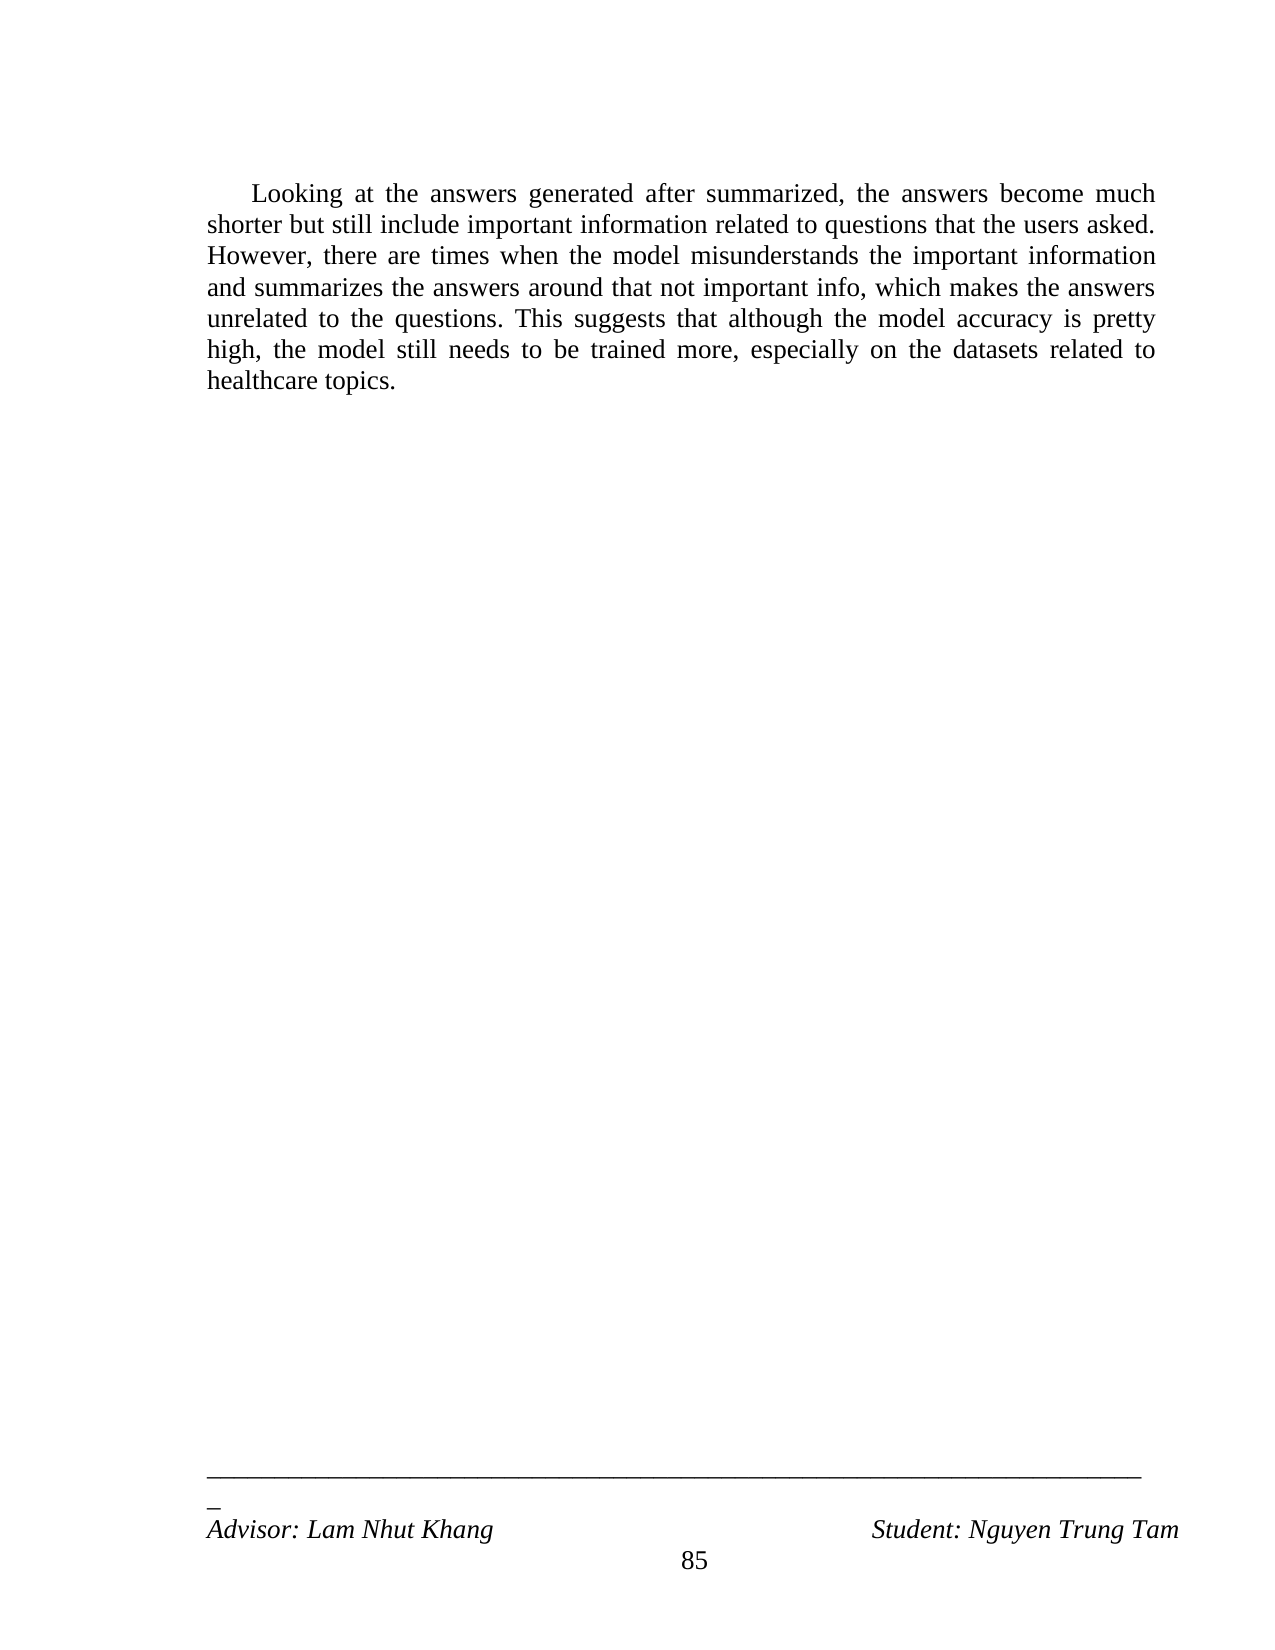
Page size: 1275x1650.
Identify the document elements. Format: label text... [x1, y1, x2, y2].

text Looking at the answers generated after summarized, the answers become much shorter but still include important information related to questions that the users asked. However, there are times when the model misunderstands the important information and summarizes the answers around that not important info, which makes the answers unrelated to the questions. This suggests that although the model accuracy is pretty high, the model still needs to be trained more, especially on the datasets related to healthcare topics. [207, 177, 1157, 395]
